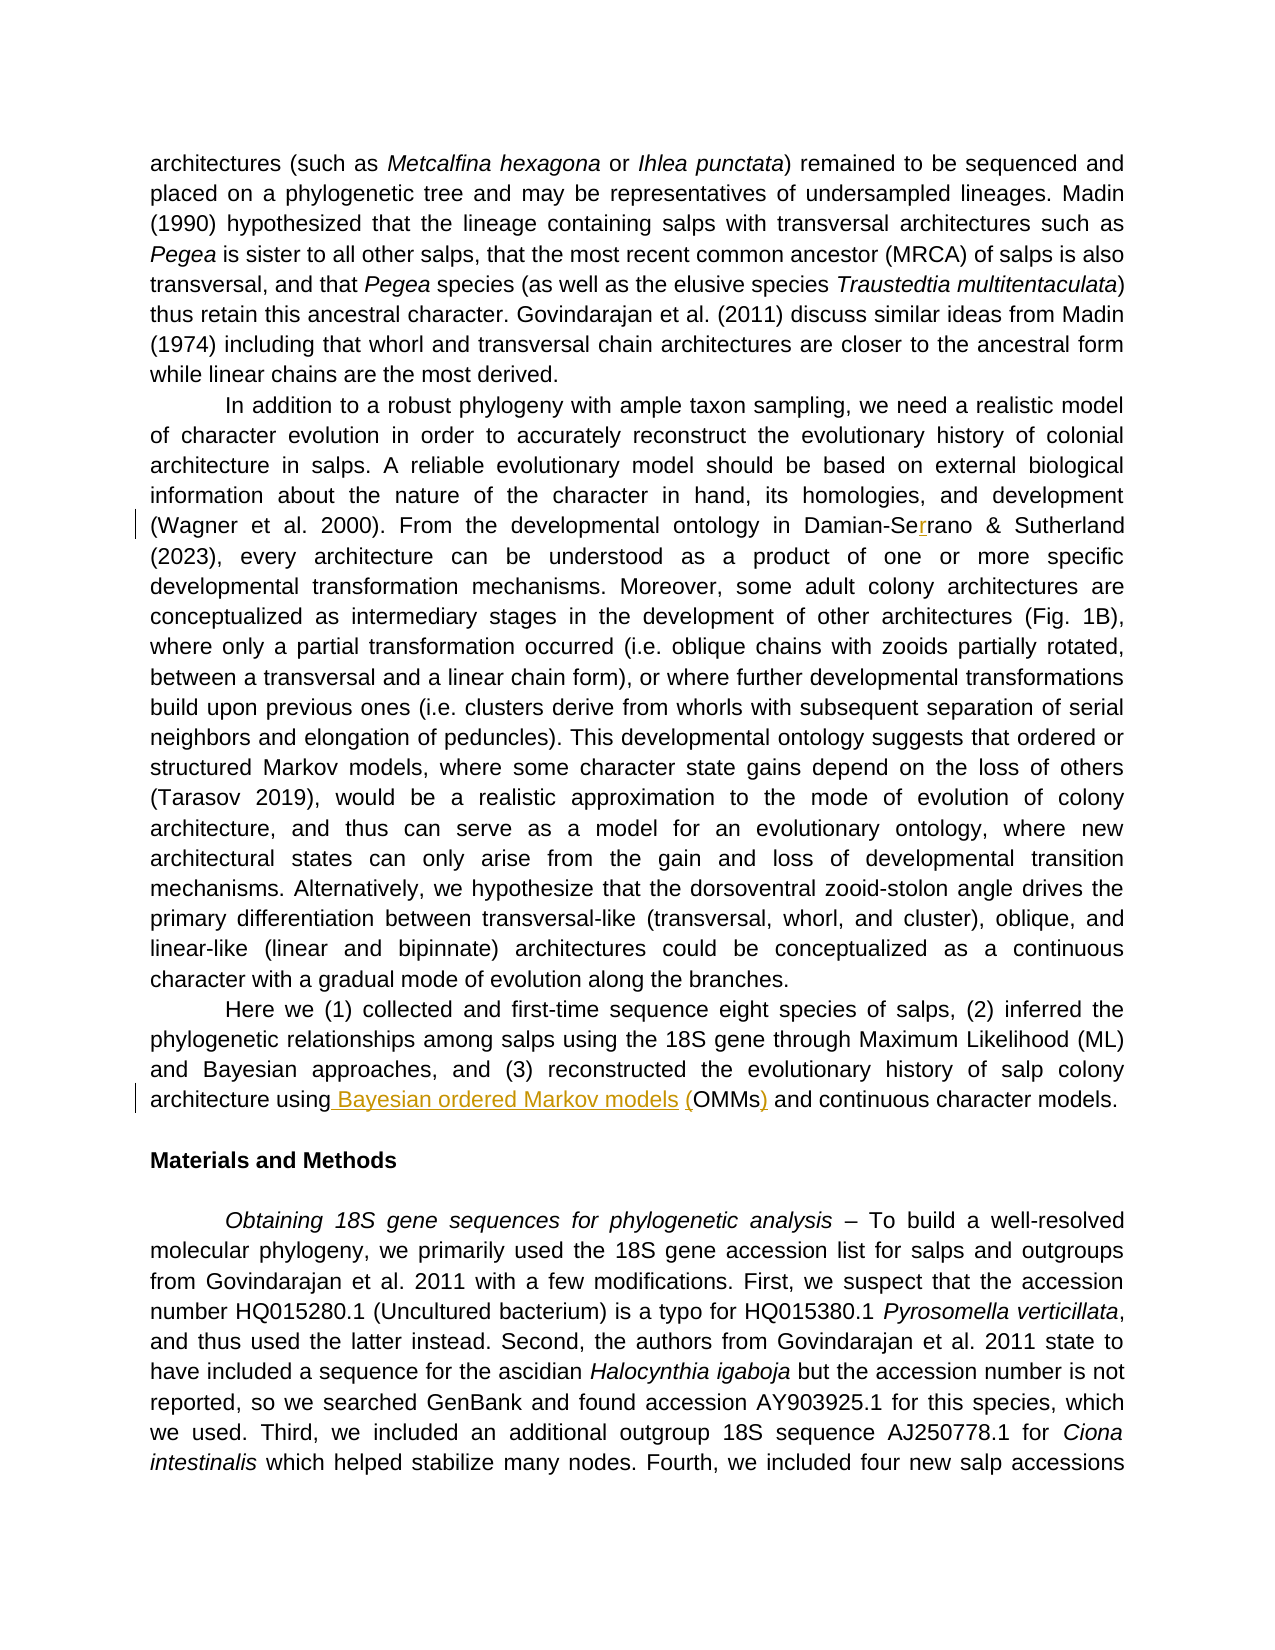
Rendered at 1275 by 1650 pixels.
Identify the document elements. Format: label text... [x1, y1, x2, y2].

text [150, 1207, 1125, 1475]
text Materials and Methods [150, 1147, 1125, 1173]
text In addition to a robust phylogeny with ample taxon sampling, we need a realistic model of character evolution in order to accurately reconstruct the evolutionary history of colonial architecture in salps. A reliable evolutionary model should be based on external biological information about the nature of the character in hand, its homologies, and development (Wagner et al. 2000). From the developmental ontology in Damian-Serano & Sutherland (2023), every architecture can be understood as a product of one or more specific developmental transformation mechanisms. Moreover, some adult colony architectures are conceptualized as intermediary stages in the development of other architectures (Fig. 1B), where only a partial transformation occurred (i.e. oblique chains with zooids partially rotated, between a transversal and a linear chain form), or where further developmental transformations build upon previous ones (i.e. clusters derive from whorls with subsequent separation of serial neighbors and elongation of peduncles). This developmental ontology suggests that ordered or structured Markov models, where some character state gains depend on the loss of others (Tarasov 2019), would be a realistic approximation to the mode of evolution of colony architecture, and thus can serve as a model for an evolutionary ontology, where new architectural states can only arise from the gain and loss of developmental transition mechanisms. Alternatively, we hypothesize that the dorsoventral zooid-stolon angle drives the primary differentiation between transversal-like (transversal, whorl, and cluster), oblique, and linear-like (linear and bipinnate) architectures could be conceptualized as a continuous character with a gradual mode of evolution along the branches. [150, 392, 1125, 992]
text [150, 150, 1125, 388]
text Here we (1) collected and first-time sequence eight species of salps, (2) inferred the phylogenetic relationships among salps using the 18S gene through Maximum Likelihood (ML) and Bayesian approaches, and (3) reconstructed the evolutionary history of salp colony architecture using OMMs and continuous character models. [150, 996, 1125, 1113]
